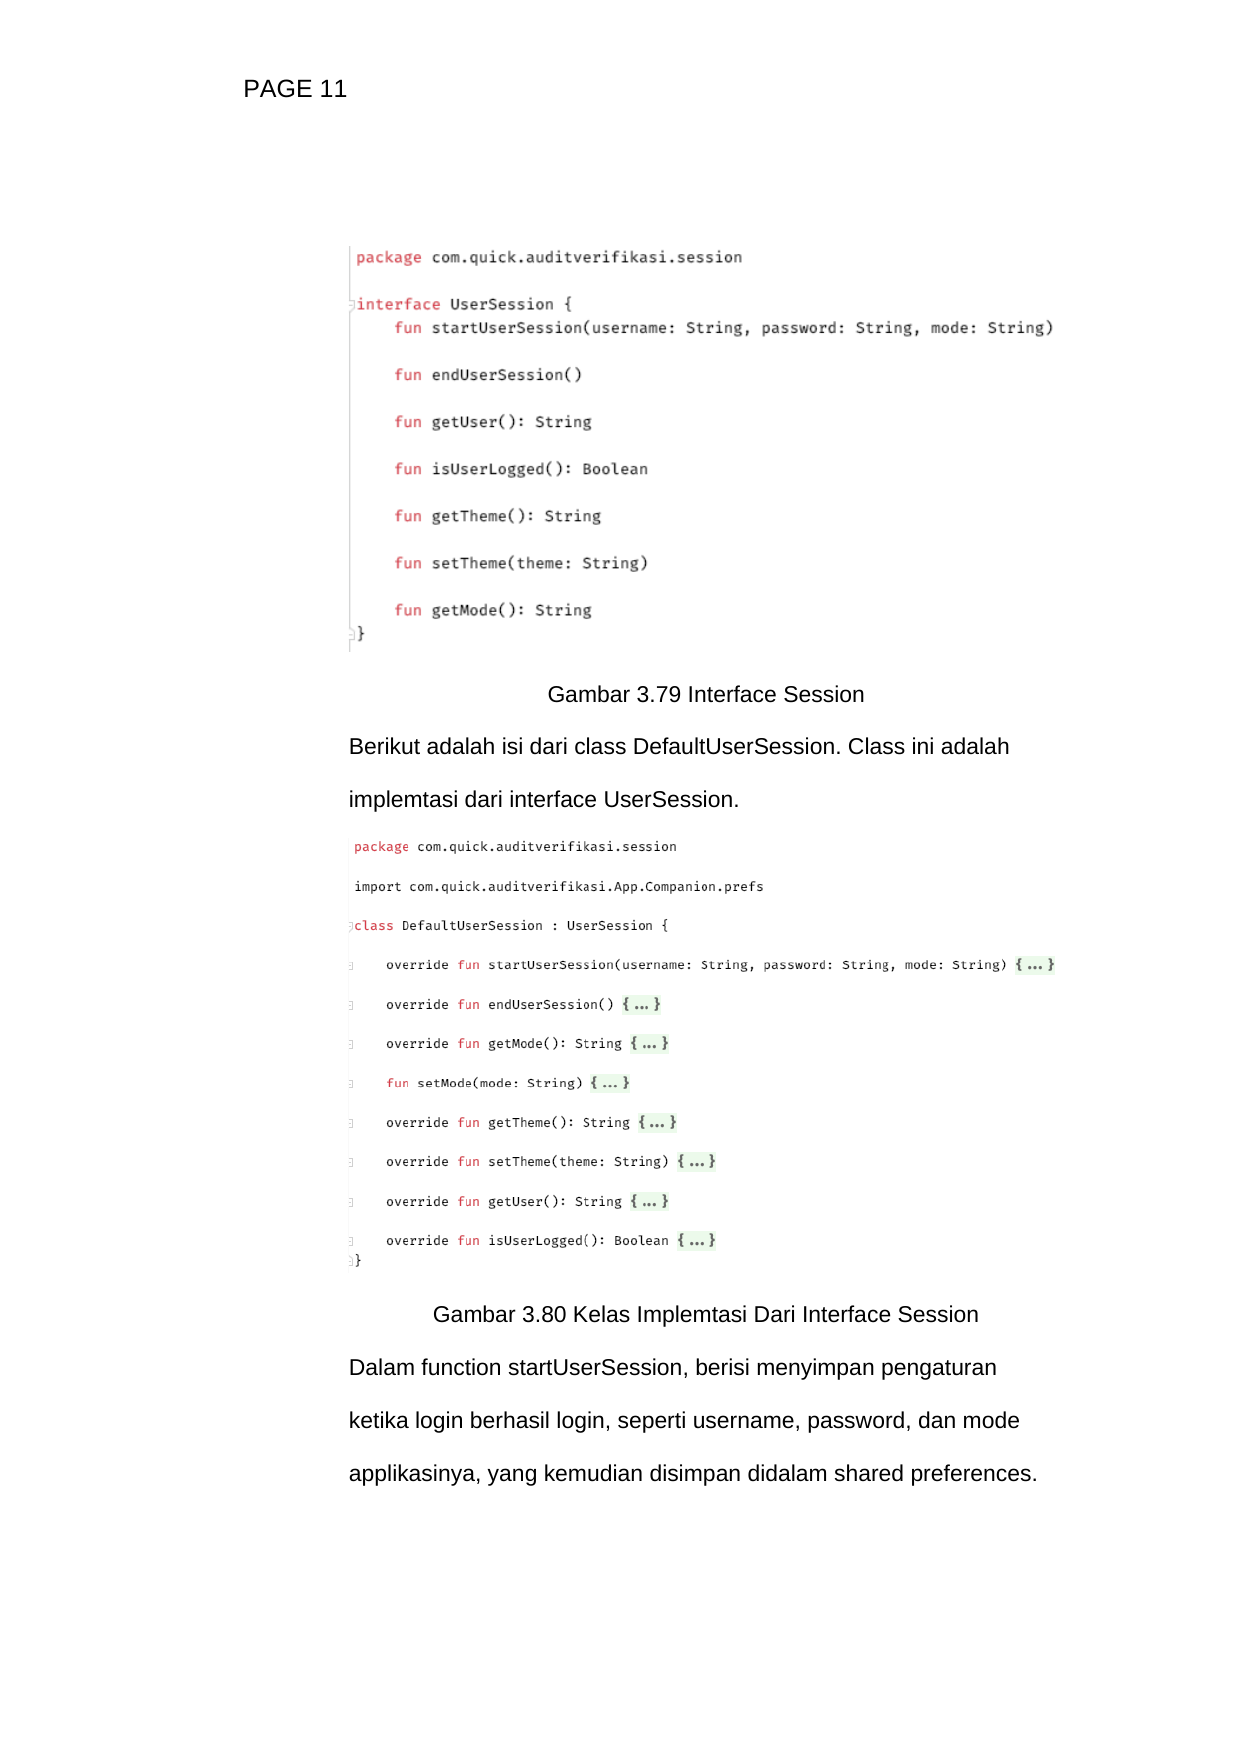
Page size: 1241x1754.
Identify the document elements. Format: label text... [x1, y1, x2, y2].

picture [348, 246, 1062, 652]
picture [348, 838, 1062, 1273]
title Berikut adalah isi dari class DefaultUserSession. Class ini adalah implemtasi dari interface UserSession. [349, 733, 1063, 812]
title Dalam function startUserSession, berisi menyimpan pengaturan ketika login berhasil login, seperti username, password, dan mode applikasinya, yang kemudian disimpan didalam shared preferences. [349, 1354, 1063, 1486]
